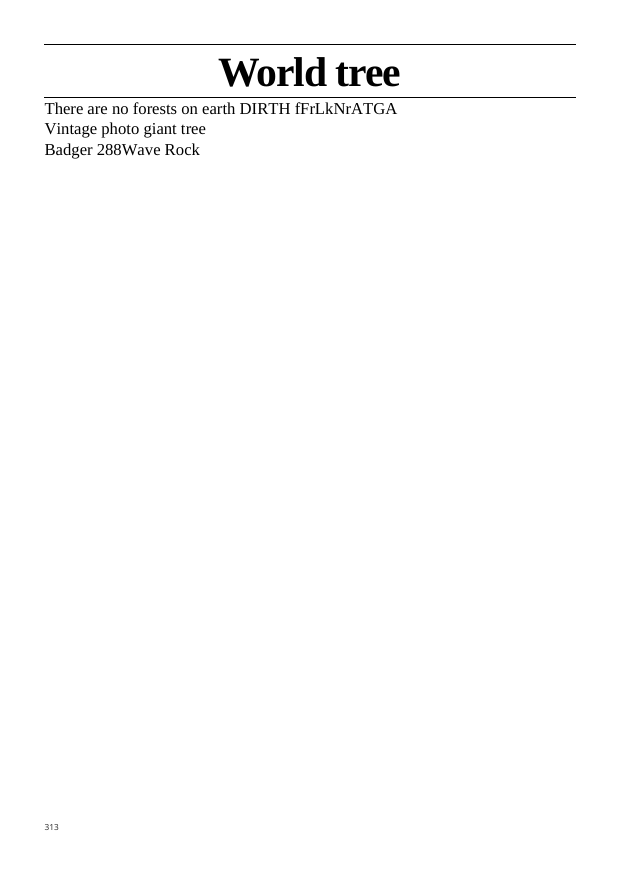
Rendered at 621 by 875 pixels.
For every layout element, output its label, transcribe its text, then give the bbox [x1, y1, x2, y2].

text There are no forests on earth DIRTH fFrLkNrATGA [44, 98, 576, 118]
text Badger 288Wave Rock [44, 140, 576, 159]
subtitle World tree [44, 45, 576, 97]
text Vintage photo giant tree [44, 119, 576, 138]
